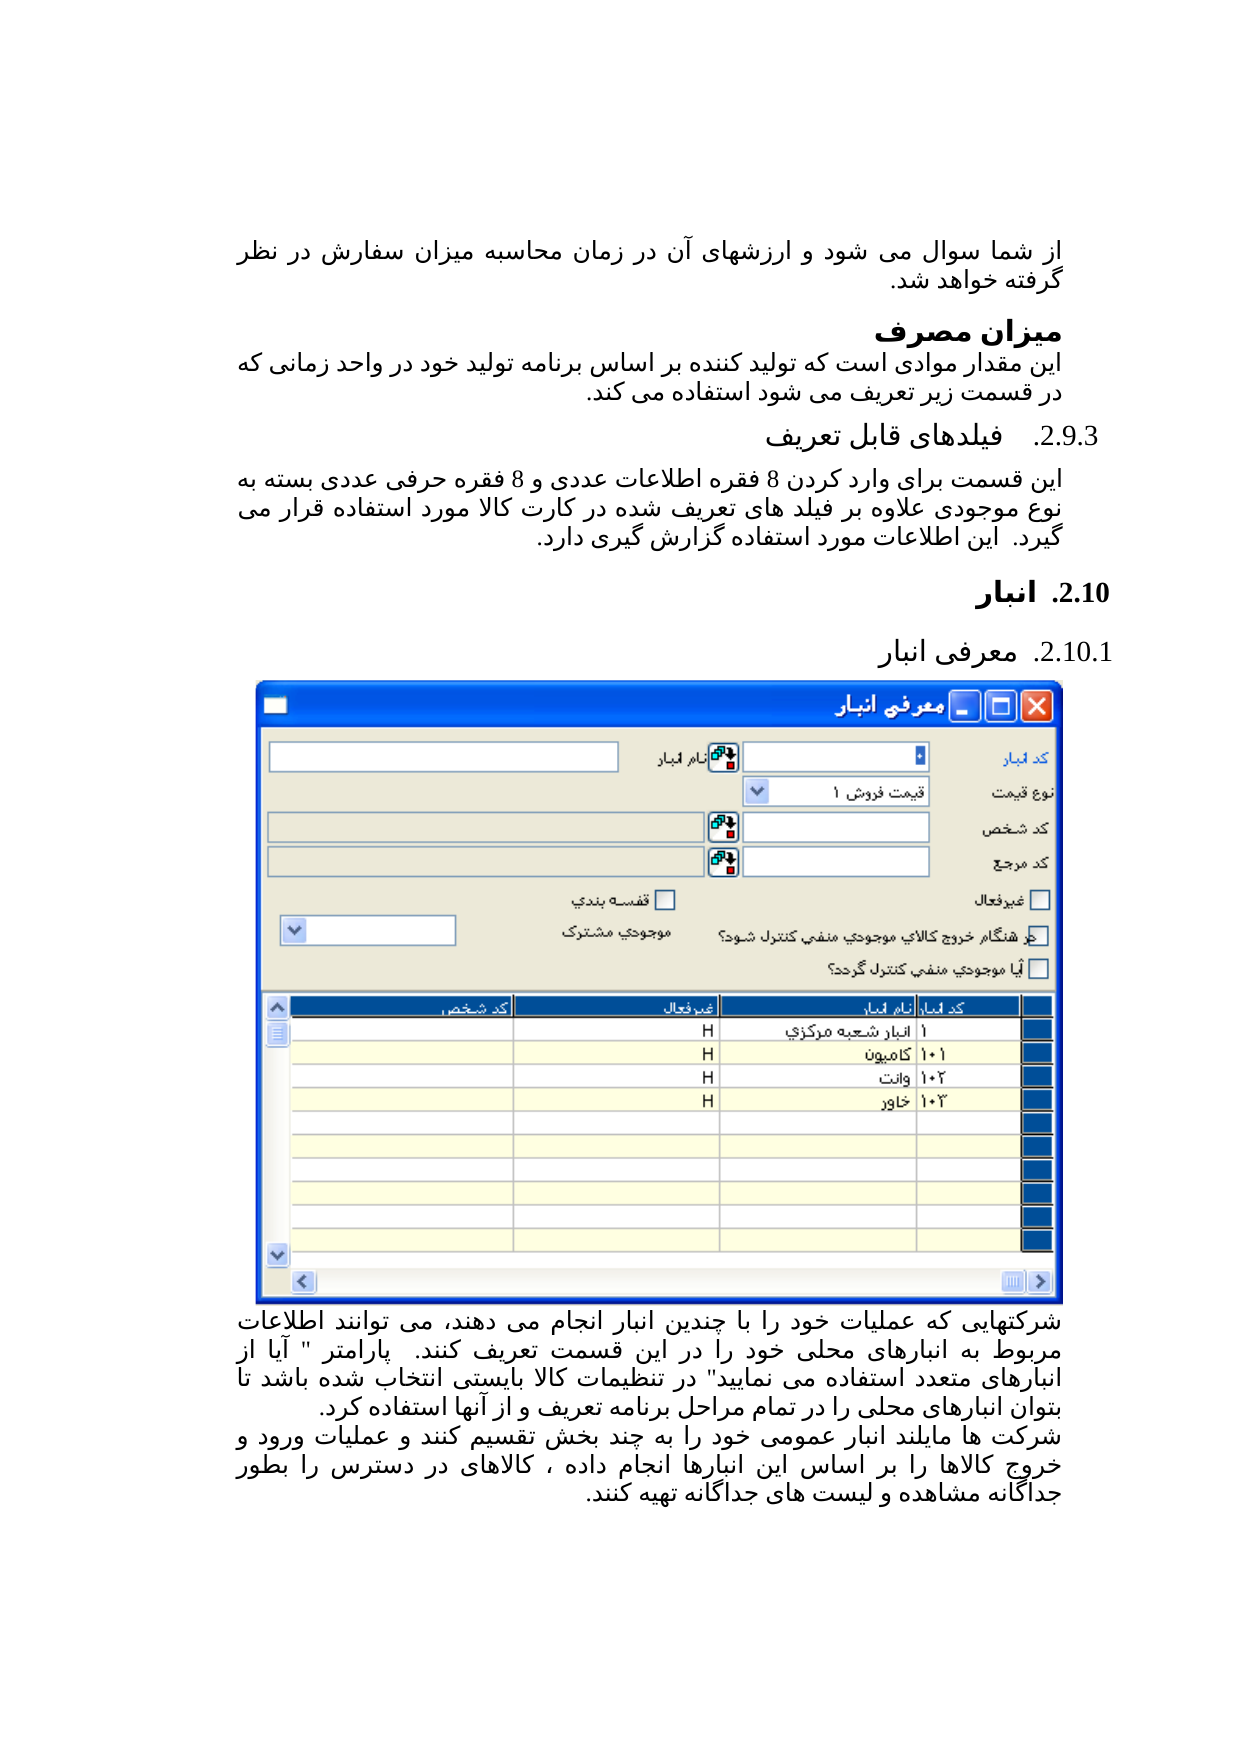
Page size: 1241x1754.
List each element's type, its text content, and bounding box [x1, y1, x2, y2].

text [236, 236, 1063, 294]
text این مقدار موادی است که تولید کننده بر اساس برنامه تولید خود در واحد زمانی که در قسمت زیر تعریف می شود استفاده می کند. [236, 348, 1063, 406]
subtitle انبار [236, 575, 1044, 609]
text شرکتهایی که عملیات خود را با چندین انبار انجام می دهند، می توانند اطلاعات مربوط به انبارهای محلی خود را در این قسمت تعریف کنند. پارامتر " آیا از انبارهای متعدد استفاده می نمایید" در تنظیمات کالا بایستی انتخاب شده باشد تا بتوان انبارهای محلی را در تمام مراحل برنامه تعریف و از آنها استفاده کرد. [236, 1306, 1063, 1421]
subtitle معرفی انبار [236, 634, 1026, 667]
text شرکت ها مایلند انبار عمومی خود را به چند بخش تقسیم کنند و عملیات ورود و خروج کالاها را بر اساس این انبارها انجام داده ، کالاهای در دسترس را بطور جداگانه مشاهده و لیست های جداگانه تهیه کنند. [236, 1421, 1063, 1507]
subtitle میزان مصرف [236, 314, 1063, 348]
subtitle فیلدهای قابل تعریف [236, 418, 1026, 452]
text این قسمت برای وارد کردن 8 فقره اطلاعات عددی و 8 فقره حرفی عددی بسته به نوع موجودی علاوه بر فیلد های تعریف شده در کارت کالا مورد استفاده قرار می گیرد. این اطلاعات مورد استفاده گزارش گیری دارد. [236, 464, 1063, 550]
picture [255, 680, 1063, 1306]
